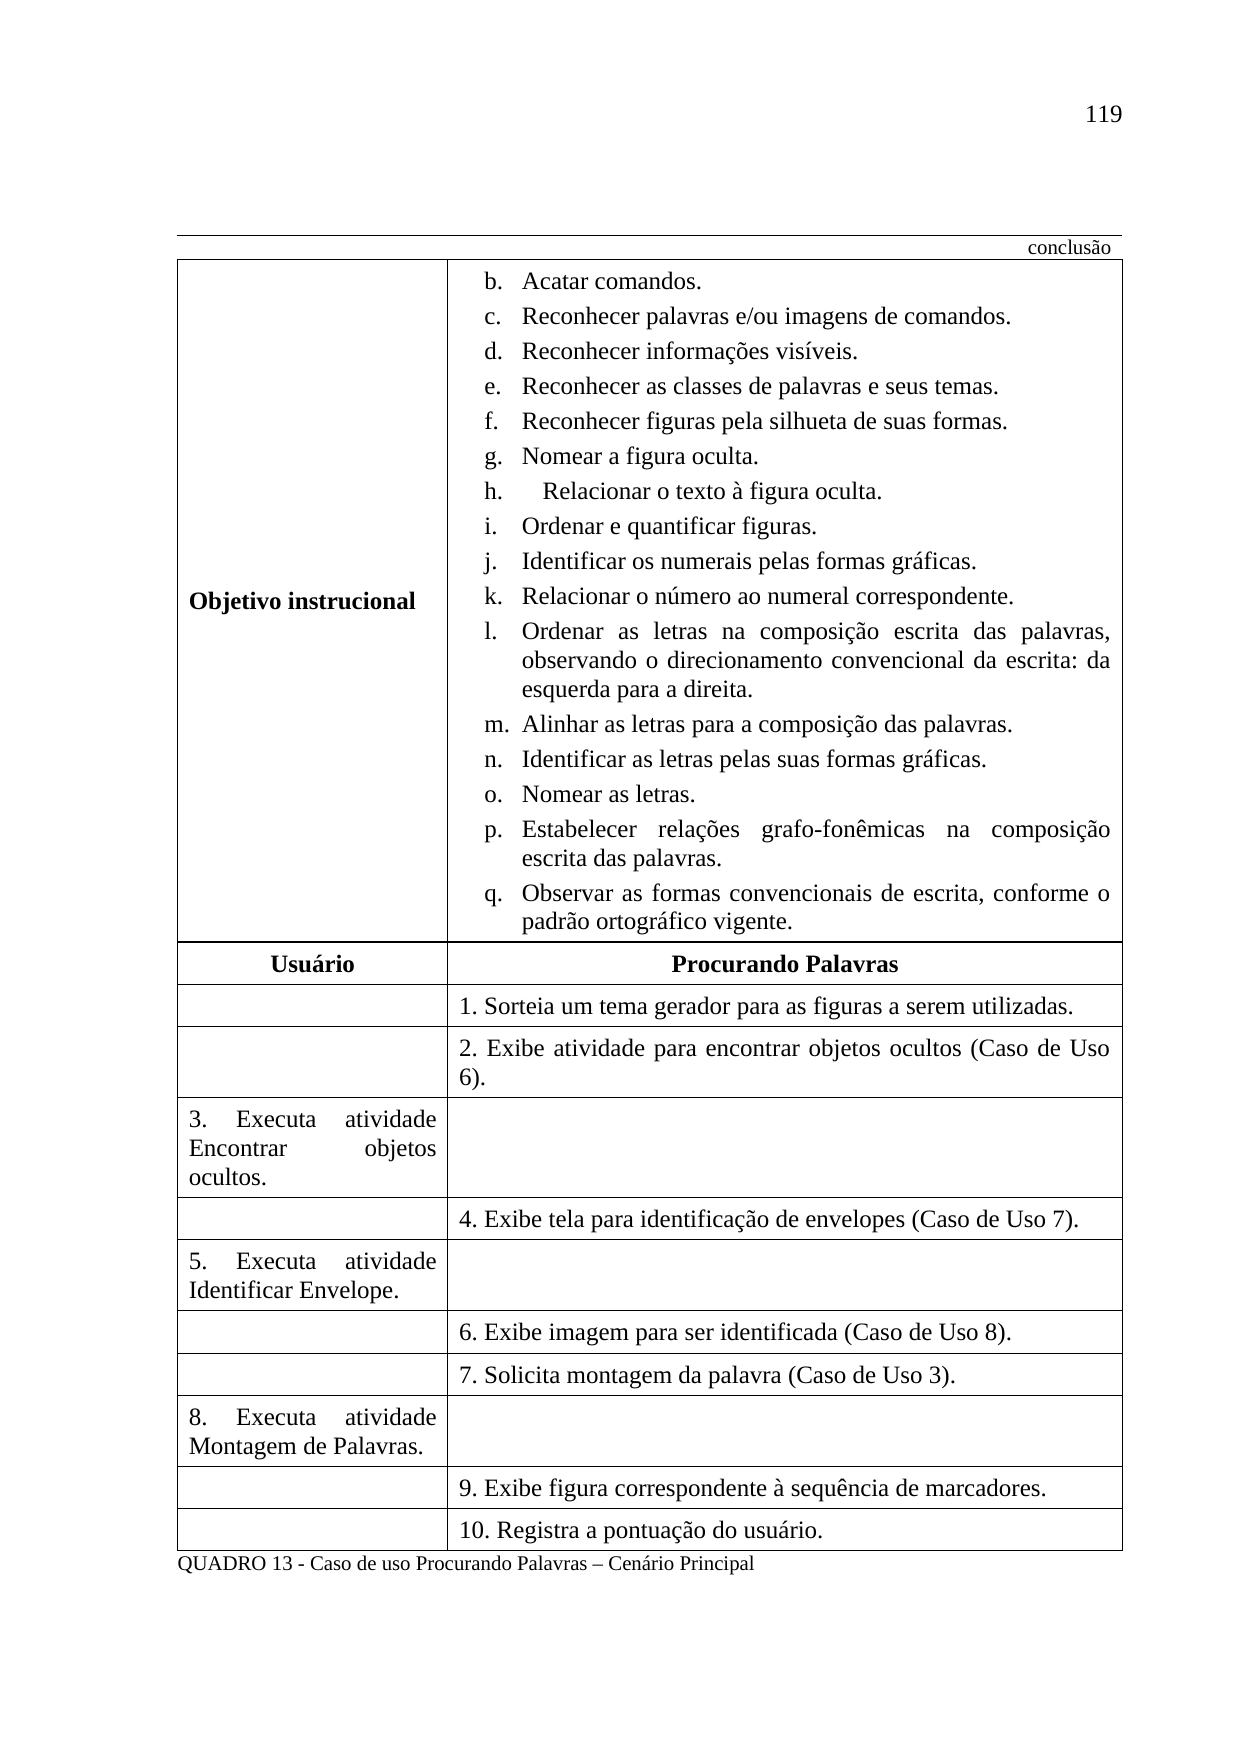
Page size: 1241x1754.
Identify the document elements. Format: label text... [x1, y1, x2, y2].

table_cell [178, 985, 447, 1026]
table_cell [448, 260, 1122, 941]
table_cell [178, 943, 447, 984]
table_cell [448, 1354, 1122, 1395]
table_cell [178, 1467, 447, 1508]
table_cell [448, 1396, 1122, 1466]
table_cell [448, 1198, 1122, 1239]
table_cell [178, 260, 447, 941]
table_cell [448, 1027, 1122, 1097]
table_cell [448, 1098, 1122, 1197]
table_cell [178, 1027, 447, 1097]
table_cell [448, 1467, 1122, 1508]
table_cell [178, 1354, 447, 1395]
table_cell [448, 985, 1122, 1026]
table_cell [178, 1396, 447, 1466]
text QUADRO 13 - Caso de uso Procurando Palavras – Cenário Principal [177, 1551, 1122, 1575]
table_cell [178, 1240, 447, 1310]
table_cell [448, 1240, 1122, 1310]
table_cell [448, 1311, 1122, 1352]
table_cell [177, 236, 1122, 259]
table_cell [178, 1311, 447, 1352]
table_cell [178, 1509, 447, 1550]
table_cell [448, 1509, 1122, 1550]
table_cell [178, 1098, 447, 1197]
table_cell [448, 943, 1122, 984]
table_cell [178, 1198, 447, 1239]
